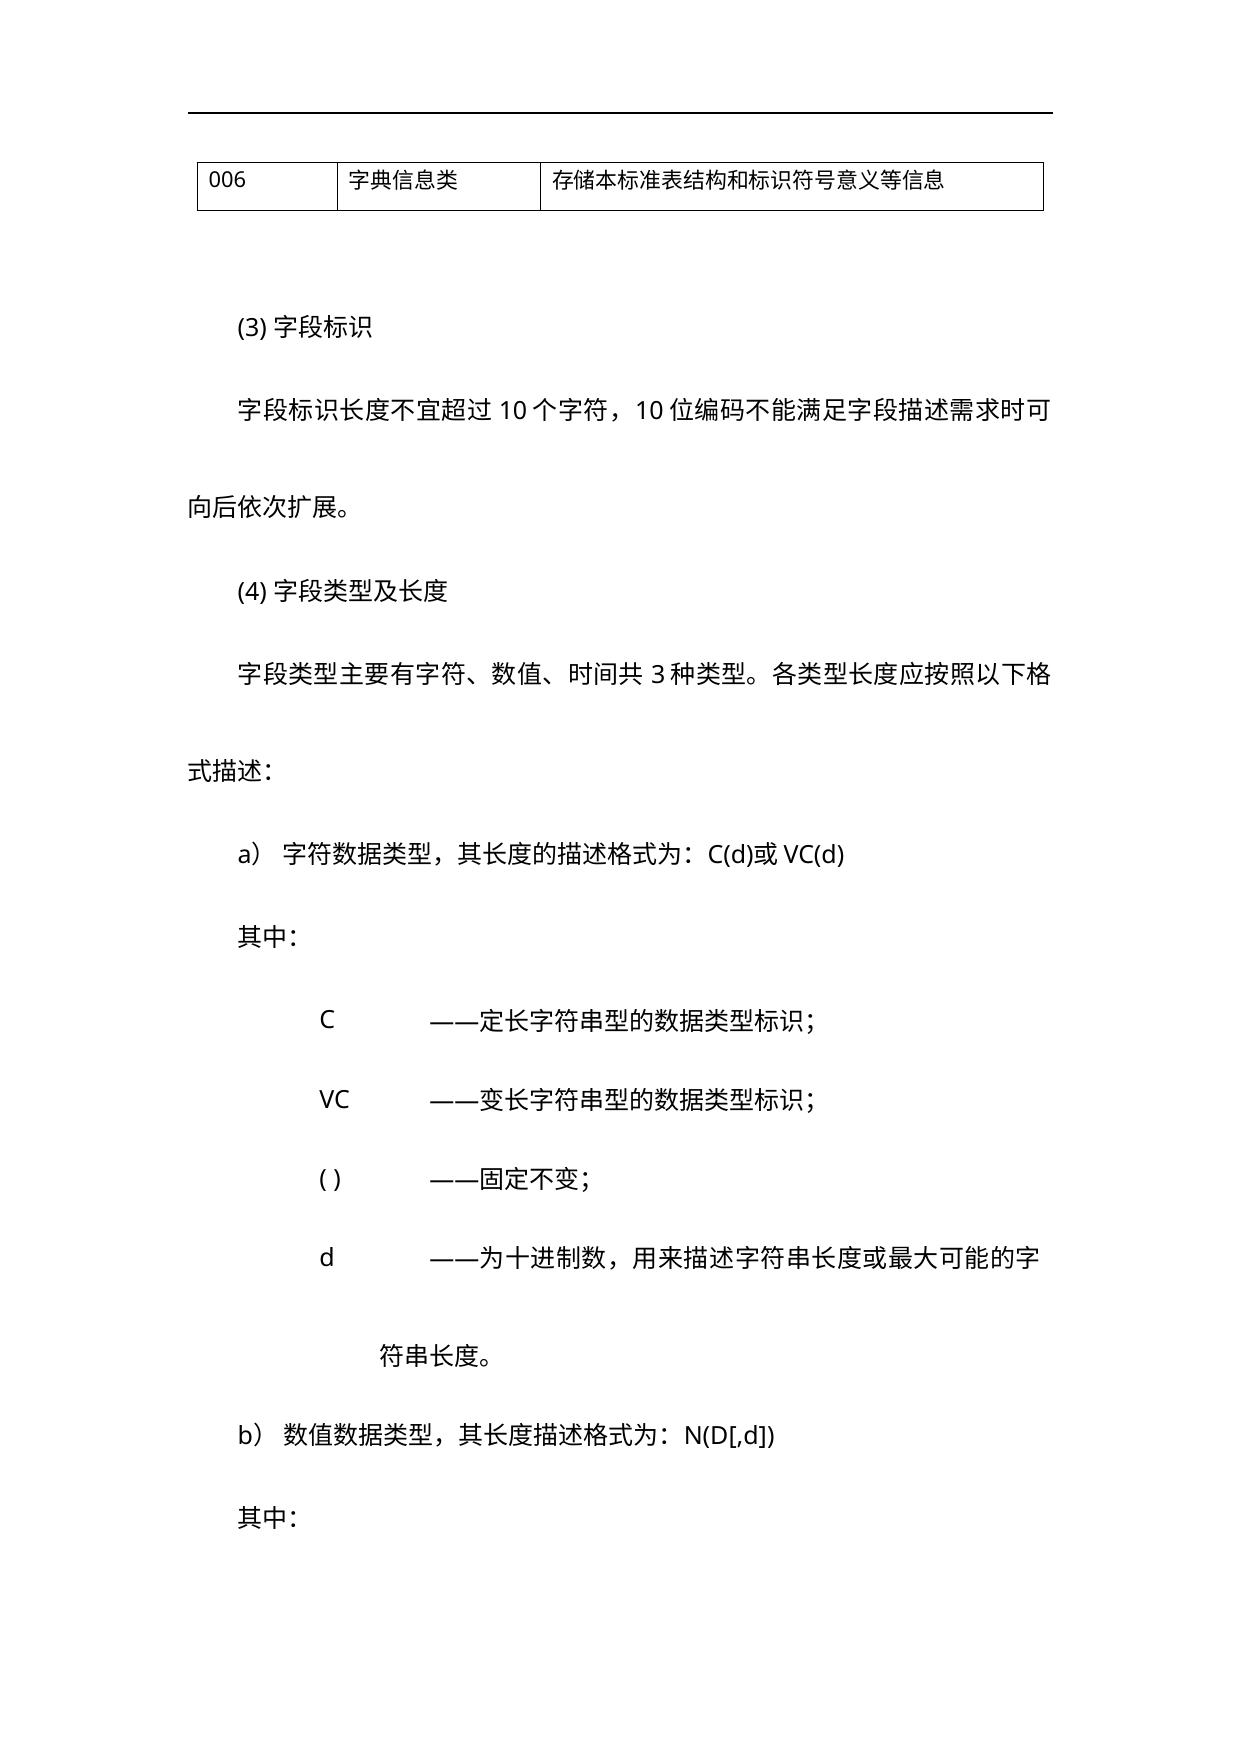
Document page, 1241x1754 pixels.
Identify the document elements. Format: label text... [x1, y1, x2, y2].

table_cell 006 [198, 163, 337, 210]
text b） 数值数据类型，其长度描述格式为：N(D[,d]) [187, 1401, 1053, 1466]
text 其中： [187, 903, 1053, 968]
table_cell ( ) [258, 1145, 368, 1224]
text 字段标识长度不宜超过10个字符，10位编码不能满足字段描述需求时可向后依次扩展。 [187, 376, 1053, 538]
table_cell VC [258, 1066, 368, 1145]
table_cell d [258, 1224, 368, 1401]
table_cell 存储本标准表结构和标识符号意义等信息 [541, 163, 1043, 210]
table_cell ——为十进制数，用来描述字符串长度或最大可能的字符串长度。 [368, 1224, 1053, 1401]
table_header C [258, 987, 368, 1066]
text a） 字符数据类型，其长度的描述格式为：C(d)或VC(d) [187, 820, 1053, 885]
table_cell 字典信息类 [338, 163, 540, 210]
table_header ——定长字符串型的数据类型标识； [368, 987, 1053, 1066]
text (4) 字段类型及长度 [187, 557, 1053, 622]
table_cell ——固定不变； [368, 1145, 1053, 1224]
table_cell ——变长字符串型的数据类型标识； [368, 1066, 1053, 1145]
text (3) 字段标识 [187, 293, 1053, 358]
text 其中： [187, 1484, 1053, 1549]
text 字段类型主要有字符、数值、时间共3种类型。各类型长度应按照以下格式描述： [187, 640, 1053, 802]
